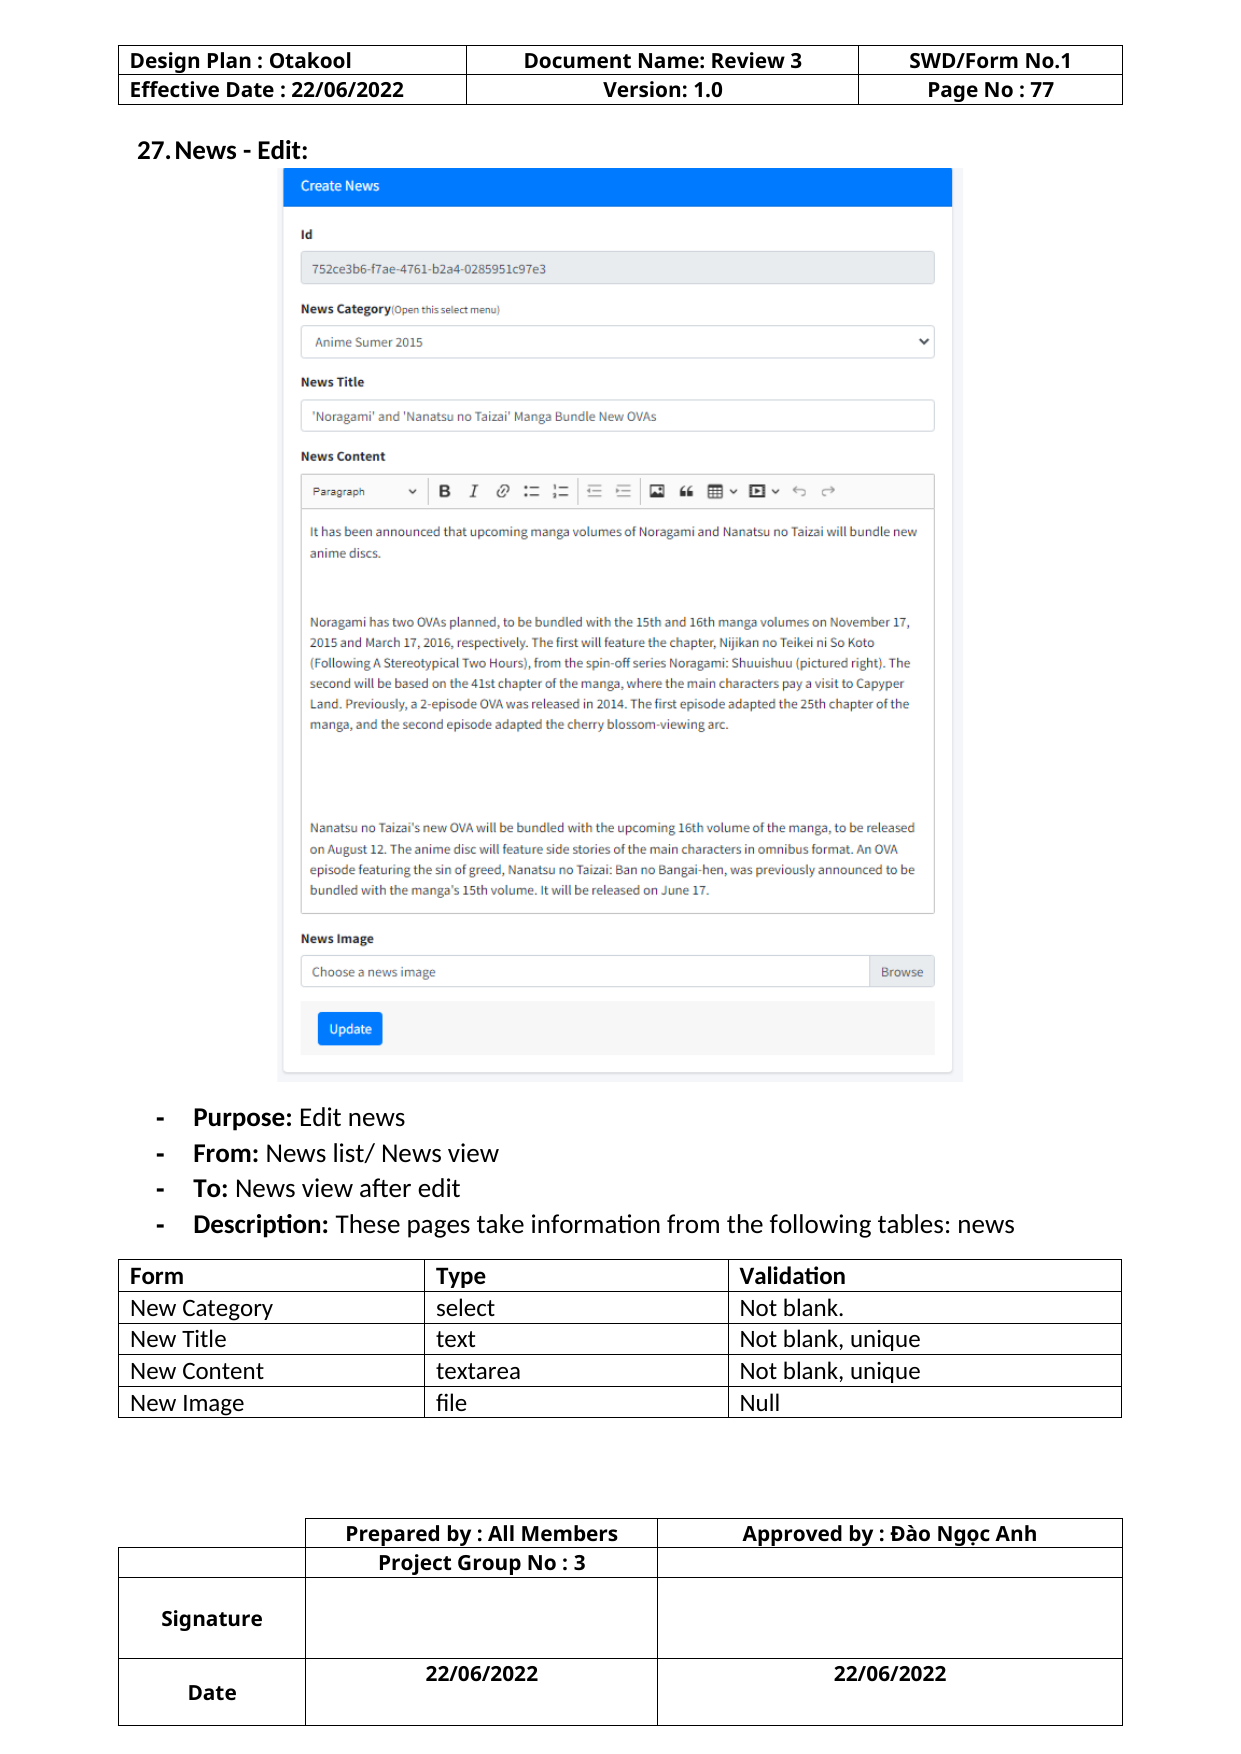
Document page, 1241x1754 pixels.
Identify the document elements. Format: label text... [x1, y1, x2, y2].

table_cell New Title [119, 1324, 424, 1354]
table_header Form [119, 1260, 424, 1291]
table_cell Not blank, unique [729, 1355, 1121, 1386]
table_cell Not blank, unique [729, 1324, 1121, 1354]
table_cell text [425, 1324, 728, 1354]
table_cell New Category [119, 1292, 424, 1322]
picture [277, 168, 964, 1082]
list Description: These pages take information from the following tables: news [156, 1207, 1122, 1240]
table_cell Not blank. [729, 1292, 1121, 1322]
list From: News list/ News view [156, 1136, 1122, 1169]
subtitle News - Edit: [137, 133, 1122, 166]
table_cell New Image [119, 1387, 424, 1417]
table_cell file [425, 1387, 728, 1417]
table_cell textarea [425, 1355, 728, 1386]
list Purpose: Edit news [156, 1100, 1122, 1133]
table_header Validation [729, 1260, 1121, 1291]
table_cell select [425, 1292, 728, 1322]
table_header Type [425, 1260, 728, 1291]
list To: News view after edit [156, 1171, 1122, 1204]
table_cell Null [729, 1387, 1121, 1417]
table_cell New Content [119, 1355, 424, 1386]
